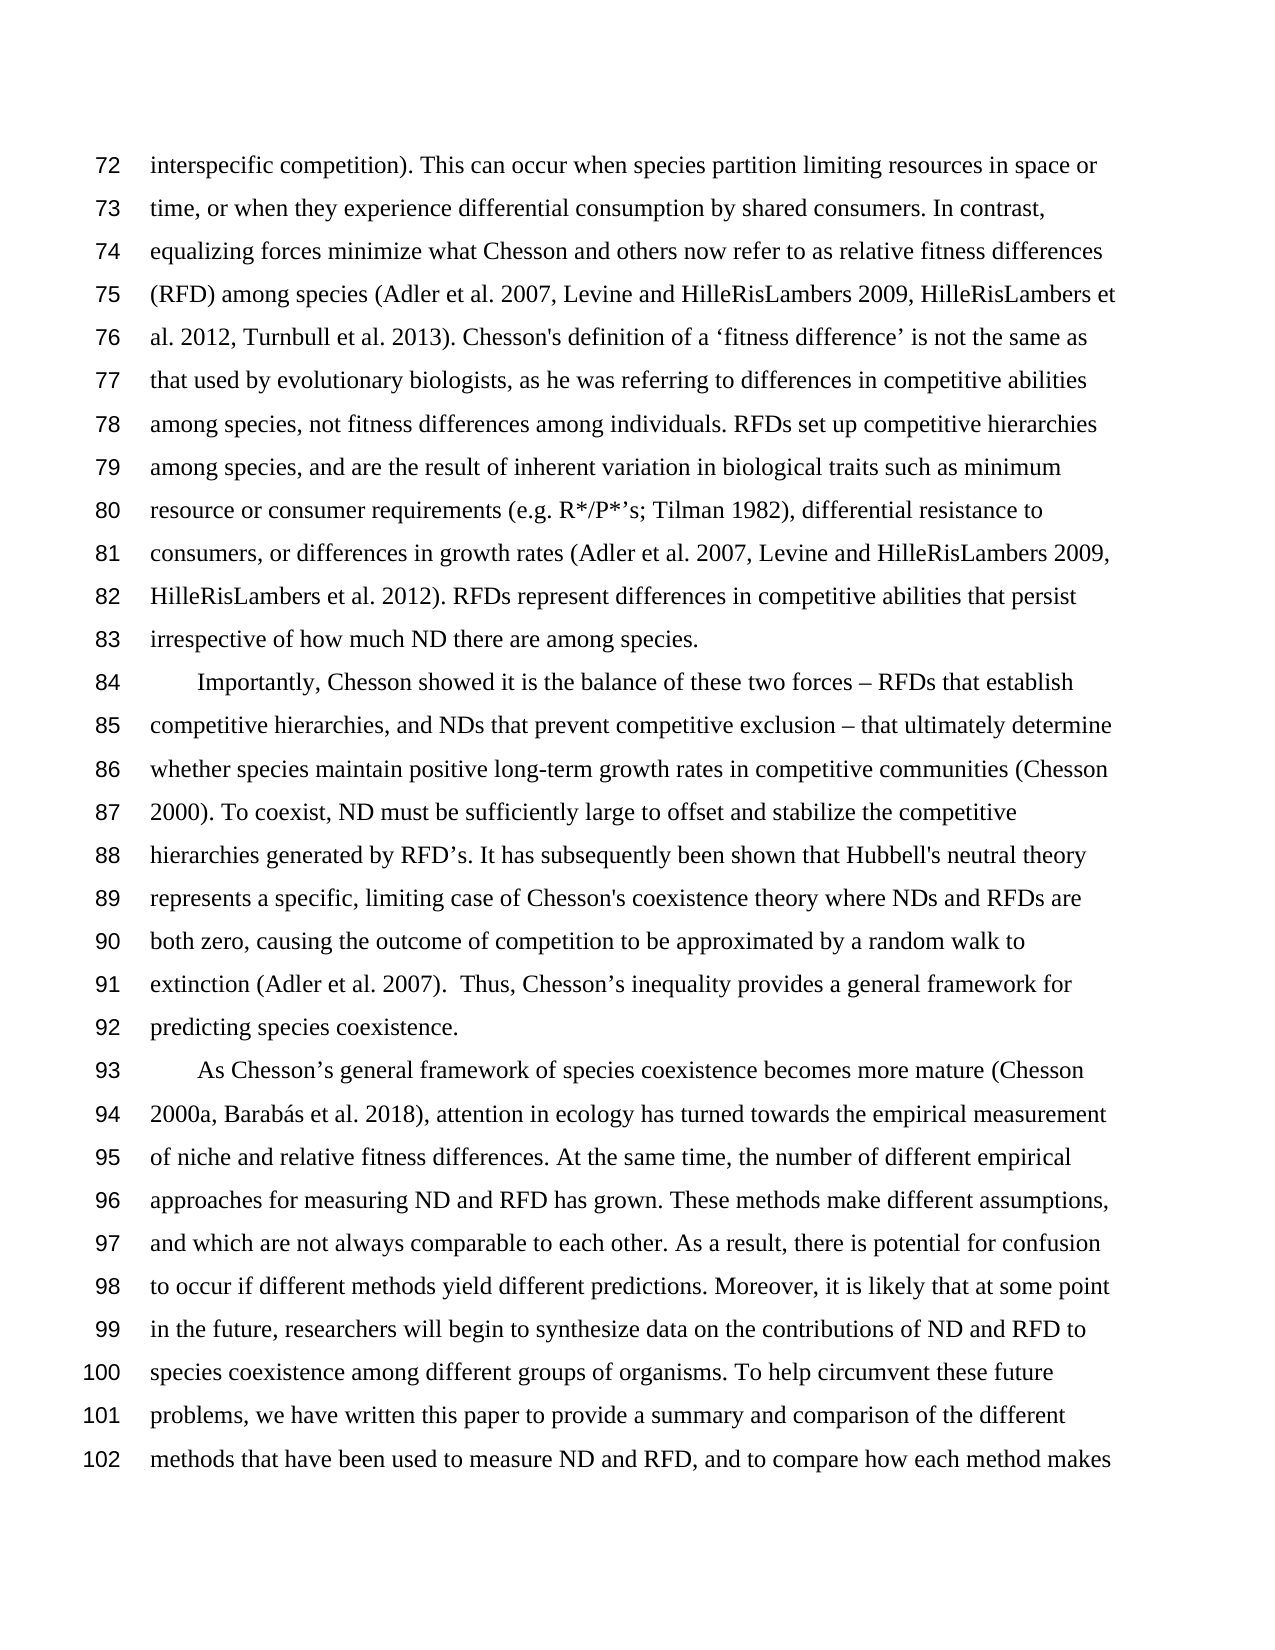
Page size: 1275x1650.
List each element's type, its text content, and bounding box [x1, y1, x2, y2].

text Importantly, Chesson showed it is the balance of these two forces – RFDs that establish competitive hierarchies, and NDs that prevent competitive exclusion – that ultimately determine whether species maintain positive long-term growth rates in competitive communities (Chesson 2000). To coexist, ND must be sufficiently large to offset and stabilize the competitive hierarchies generated by RFD’s. It has subsequently been shown that Hubbell's neutral theory represents a specific, limiting case of Chesson's coexistence theory where NDs and RFDs are both zero, causing the outcome of competition to be approximated by a random walk to extinction (Adler et al. 2007). Thus, Chesson’s inequality provides a general framework for predicting species coexistence. [150, 667, 1125, 1041]
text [150, 1056, 1125, 1472]
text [150, 150, 1125, 653]
